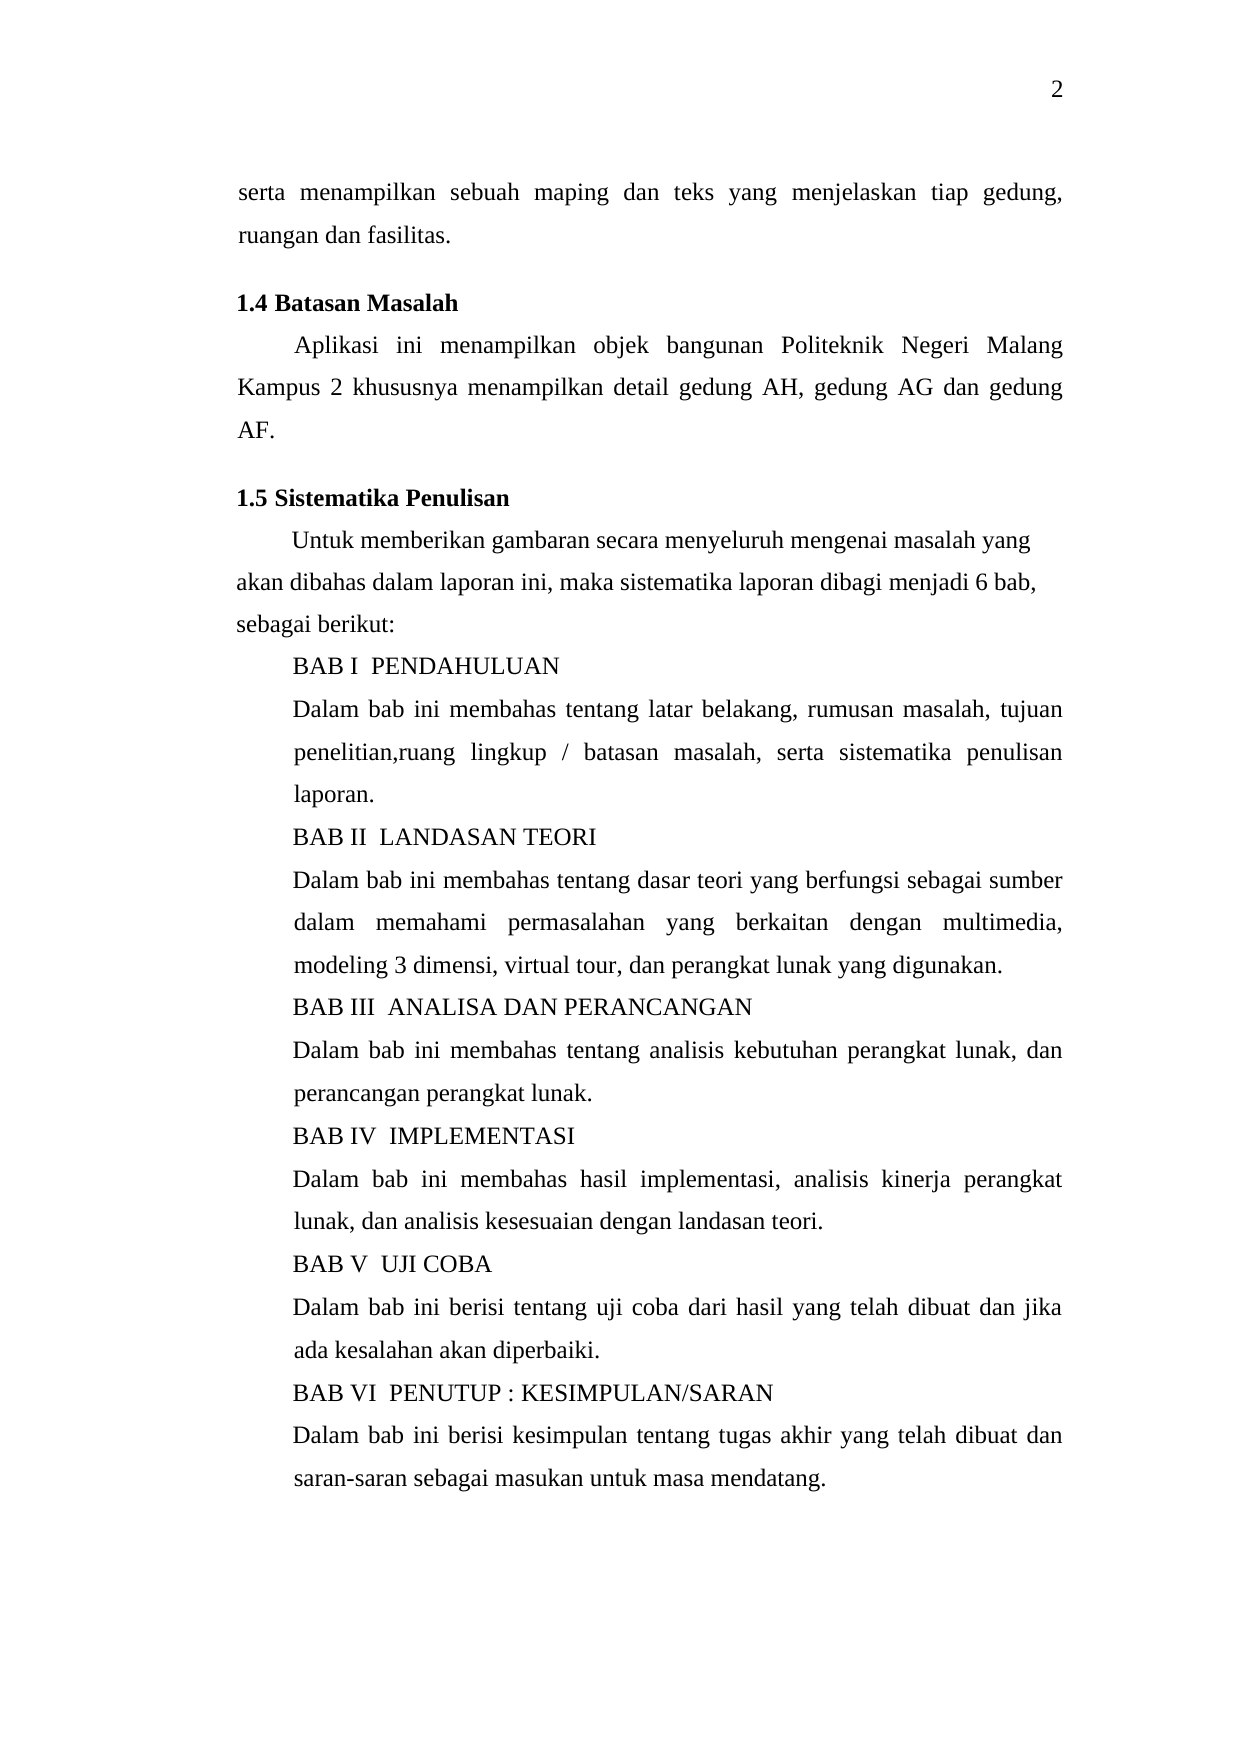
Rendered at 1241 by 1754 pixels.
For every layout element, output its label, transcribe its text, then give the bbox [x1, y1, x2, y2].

text Dalam bab ini membahas tentang latar belakang, rumusan masalah, tujuan penelitian,ruang lingkup / batasan masalah, serta sistematika penulisan laporan. [292, 694, 1063, 808]
text Aplikasi ini menampilkan objek bangunan Politeknik Negeri Malang Kampus 2 khususnya menampilkan detail gedung AH, gedung AG dan gedung AF. [237, 330, 1063, 444]
text Dalam bab ini membahas tentang dasar teori yang berfungsi sebagai sumber dalam memahami permasalahan yang berkaitan dengan multimedia, modeling 3 dimensi, virtual tour, dan perangkat lunak yang digunakan. [292, 865, 1063, 978]
subtitle 1.5 Sistematika Penulisan [236, 483, 1063, 512]
text BAB I PENDAHULUAN [292, 651, 1063, 680]
text Untuk memberikan gambaran secara menyeluruh mengenai masalah yang akan dibahas dalam laporan ini, maka sistematika laporan dibagi menjadi 6 bab, sebagai berikut: [236, 525, 1063, 638]
text BAB V UJI COBA [292, 1249, 1063, 1278]
subtitle 1.4 Batasan Masalah [236, 288, 1063, 317]
text BAB VI PENUTUP : KESIMPULAN/SARAN [292, 1378, 1063, 1406]
text BAB II LANDASAN TEORI [292, 822, 1063, 851]
text BAB IV IMPLEMENTASI [292, 1121, 1063, 1150]
text Dalam bab ini membahas hasil implementasi, analisis kinerja perangkat lunak, dan analisis kesesuaian dengan landasan teori. [292, 1164, 1063, 1235]
text Dalam bab ini berisi tentang uji coba dari hasil yang telah dibuat dan jika ada kesalahan akan diperbaiki. [292, 1292, 1063, 1363]
text Dalam bab ini berisi kesimpulan tentang tugas akhir yang telah dibuat dan saran-saran sebagai masukan untuk masa mendatang. [292, 1421, 1063, 1492]
text Dalam bab ini membahas tentang analisis kebutuhan perangkat lunak, dan perancangan perangkat lunak. [292, 1035, 1063, 1107]
text BAB III ANALISA DAN PERANCANGAN [292, 992, 1063, 1021]
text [237, 177, 1063, 248]
